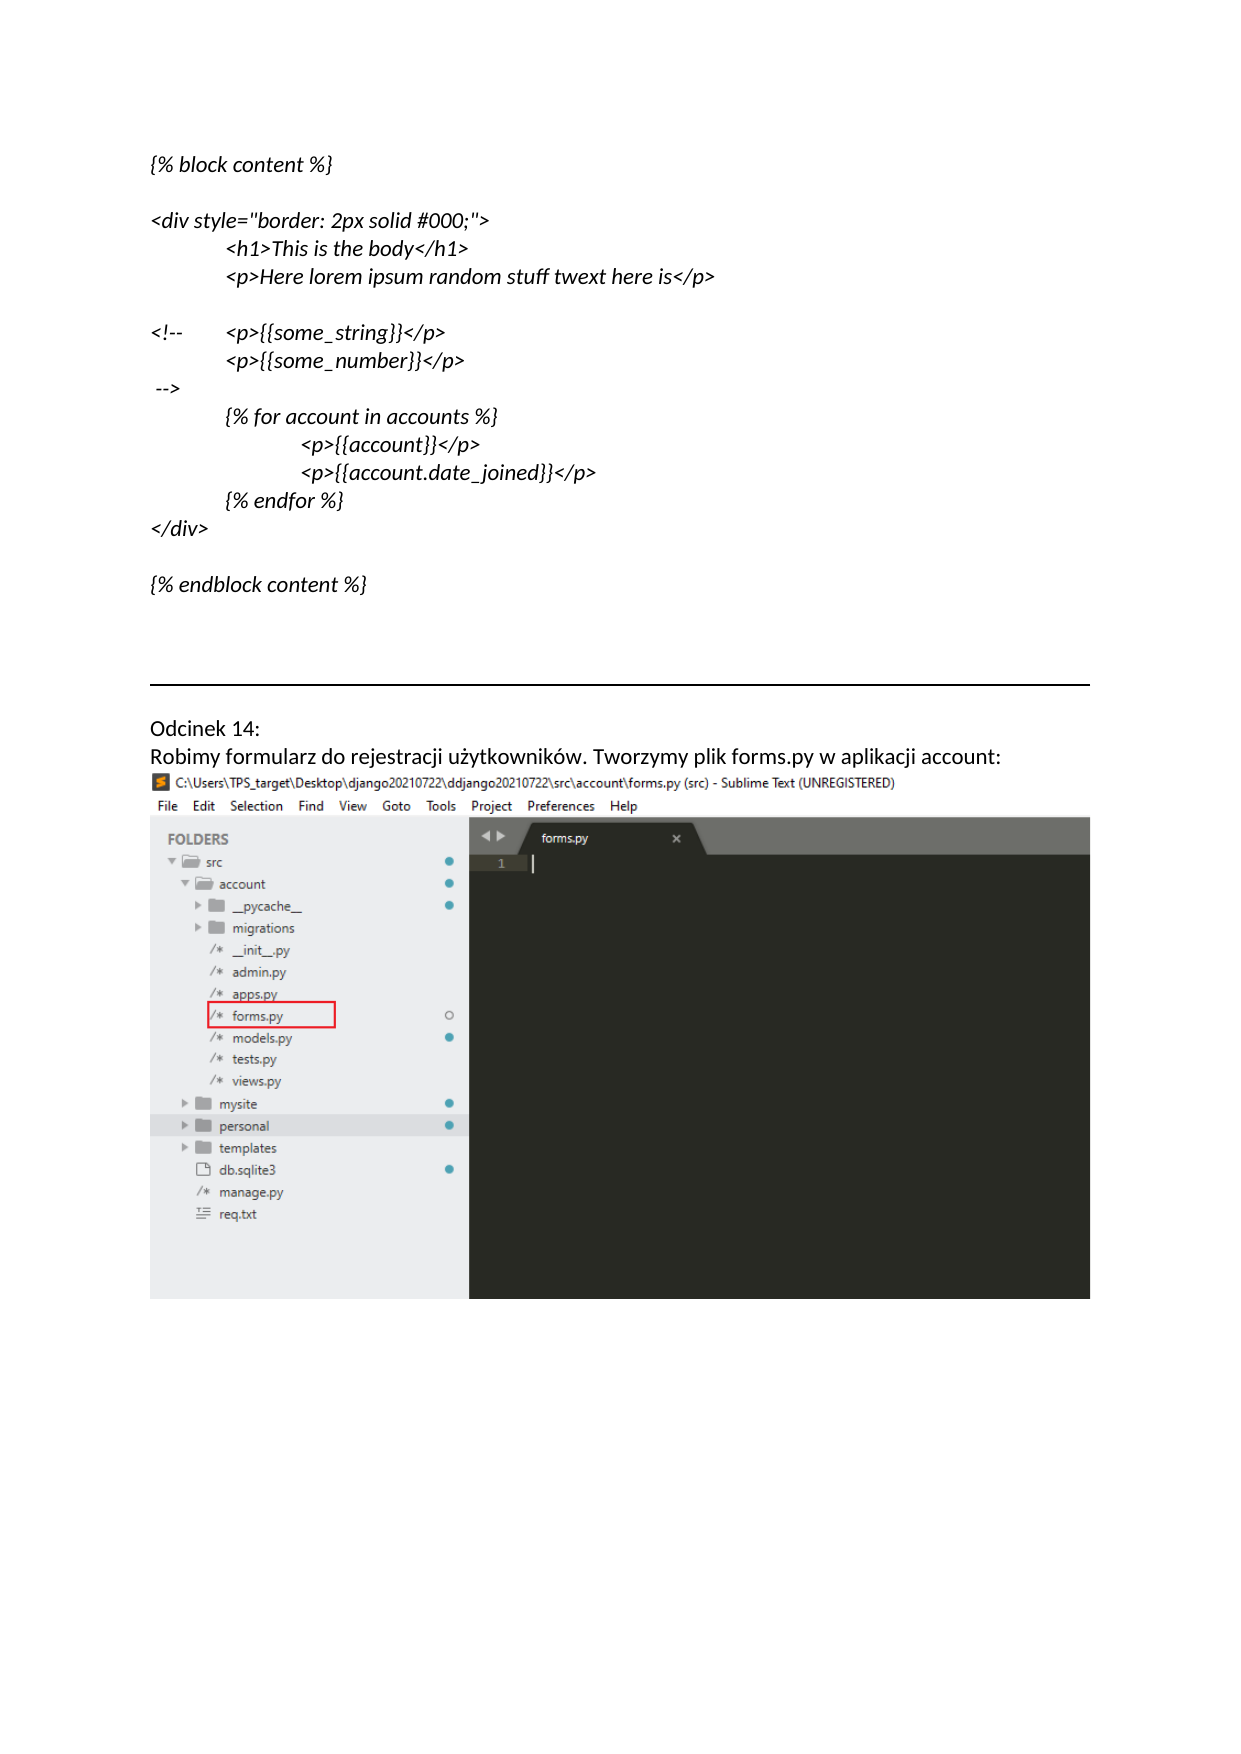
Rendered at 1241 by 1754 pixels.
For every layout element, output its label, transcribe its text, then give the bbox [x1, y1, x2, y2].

text <p>Here lorem ipsum random stuff twext here is</p> [150, 262, 1090, 290]
text --> [150, 374, 1090, 402]
text {% for account in accounts %} [150, 402, 1090, 430]
text <p>{{some_number}}</p> [150, 346, 1090, 374]
text Odcinek 14: [150, 714, 1090, 742]
text <p>{{account}}</p> [150, 430, 1090, 458]
text <p>{{account.date_joined}}</p> [150, 458, 1090, 486]
text <div style="border: 2px solid #000;"> [150, 206, 1090, 234]
text {% endblock content %} [150, 570, 1090, 598]
text <h1>This is the body</h1> [150, 234, 1090, 262]
text </div> [150, 514, 1090, 542]
text {% block content %} [150, 150, 1090, 178]
text <!-- <p>{{some_string}}</p> [150, 318, 1090, 346]
text {% endfor %} [150, 486, 1090, 514]
picture [150, 770, 1091, 1299]
text Robimy formularz do rejestracji użytkowników. Tworzymy plik forms.py w aplikacji account: [150, 742, 1090, 770]
